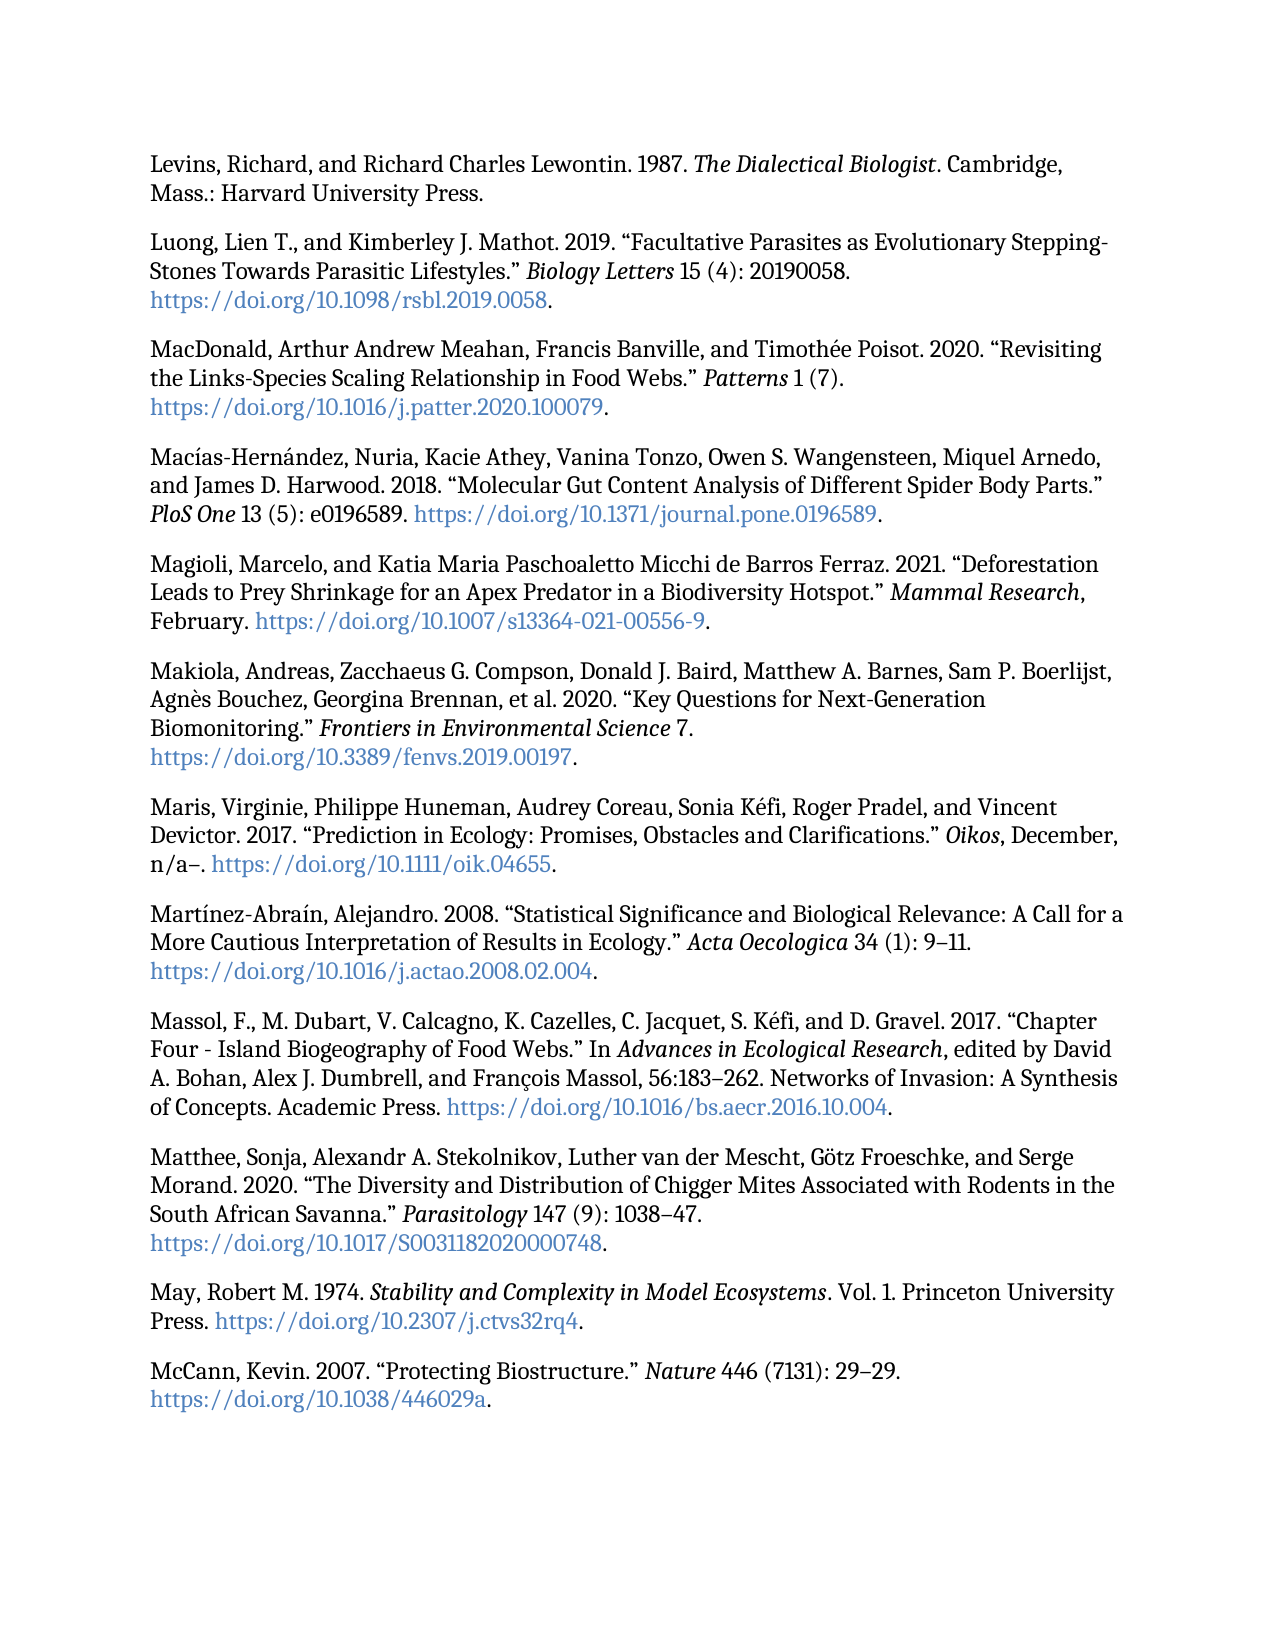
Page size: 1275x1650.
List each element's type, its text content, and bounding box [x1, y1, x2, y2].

text Makiola, Andreas, Zacchaeus G. Compson, Donald J. Baird, Matthew A. Barnes, Sam P. Boerlijst, Agnès Bouchez, Georgina Brennan, et al. 2020. “Key Questions for Next-Generation Biomonitoring.” Frontiers in Environmental Science 7. https://doi.org/10.3389/fenvs.2019.00197. [150, 657, 1125, 772]
text McCann, Kevin. 2007. “Protecting Biostructure.” Nature 446 (7131): 29–29. https://doi.org/10.1038/446029a. [150, 1357, 1125, 1414]
text Magioli, Marcelo, and Katia Maria Paschoaletto Micchi de Barros Ferraz. 2021. “Deforestation Leads to Prey Shrinkage for an Apex Predator in a Biodiversity Hotspot.” Mammal Research, February. https://doi.org/10.1007/s13364-021-00556-9. [150, 549, 1125, 636]
text Levins, Richard, and Richard Charles Lewontin. 1987. The Dialectical Biologist. Cambridge, Mass.: Harvard University Press. [150, 150, 1125, 207]
text May, Robert M. 1974. Stability and Complexity in Model Ecosystems. Vol. 1. Princeton University Press. https://doi.org/10.2307/j.ctvs32rq4. [150, 1278, 1125, 1336]
text Maris, Virginie, Philippe Huneman, Audrey Coreau, Sonia Kéfi, Roger Pradel, and Vincent Devictor. 2017. “Prediction in Ecology: Promises, Obstacles and Clarifications.” Oikos, December, n/a–. https://doi.org/10.1111/oik.04655. [150, 792, 1125, 879]
text Martínez-Abraín, Alejandro. 2008. “Statistical Significance and Biological Relevance: A Call for a More Cautious Interpretation of Results in Ecology.” Acta Oecologica 34 (1): 9–11. https://doi.org/10.1016/j.actao.2008.02.004. [150, 899, 1125, 986]
text Luong, Lien T., and Kimberley J. Mathot. 2019. “Facultative Parasites as Evolutionary Stepping-Stones Towards Parasitic Lifestyles.” Biology Letters 15 (4): 20190058. https://doi.org/10.1098/rsbl.2019.0058. [150, 228, 1125, 314]
text Massol, F., M. Dubart, V. Calcagno, K. Cazelles, C. Jacquet, S. Kéfi, and D. Gravel. 2017. “Chapter Four - Island Biogeography of Food Webs.” In Advances in Ecological Research, edited by David A. Bohan, Alex J. Dumbrell, and François Massol, 56:183–262. Networks of Invasion: A Synthesis of Concepts. Academic Press. https://doi.org/10.1016/bs.aecr.2016.10.004. [150, 1007, 1125, 1122]
text MacDonald, Arthur Andrew Meahan, Francis Banville, and Timothée Poisot. 2020. “Revisiting the Links-Species Scaling Relationship in Food Webs.” Patterns 1 (7). https://doi.org/10.1016/j.patter.2020.100079. [150, 335, 1125, 422]
text Macías-Hernández, Nuria, Kacie Athey, Vanina Tonzo, Owen S. Wangensteen, Miquel Arnedo, and James D. Harwood. 2018. “Molecular Gut Content Analysis of Different Spider Body Parts.” PloS One 13 (5): e0196589. https://doi.org/10.1371/journal.pone.0196589. [150, 442, 1125, 529]
text Matthee, Sonja, Alexandr A. Stekolnikov, Luther van der Mescht, Götz Froeschke, and Serge Morand. 2020. “The Diversity and Distribution of Chigger Mites Associated with Rodents in the South African Savanna.” Parasitology 147 (9): 1038–47. https://doi.org/10.1017/S0031182020000748. [150, 1142, 1125, 1257]
